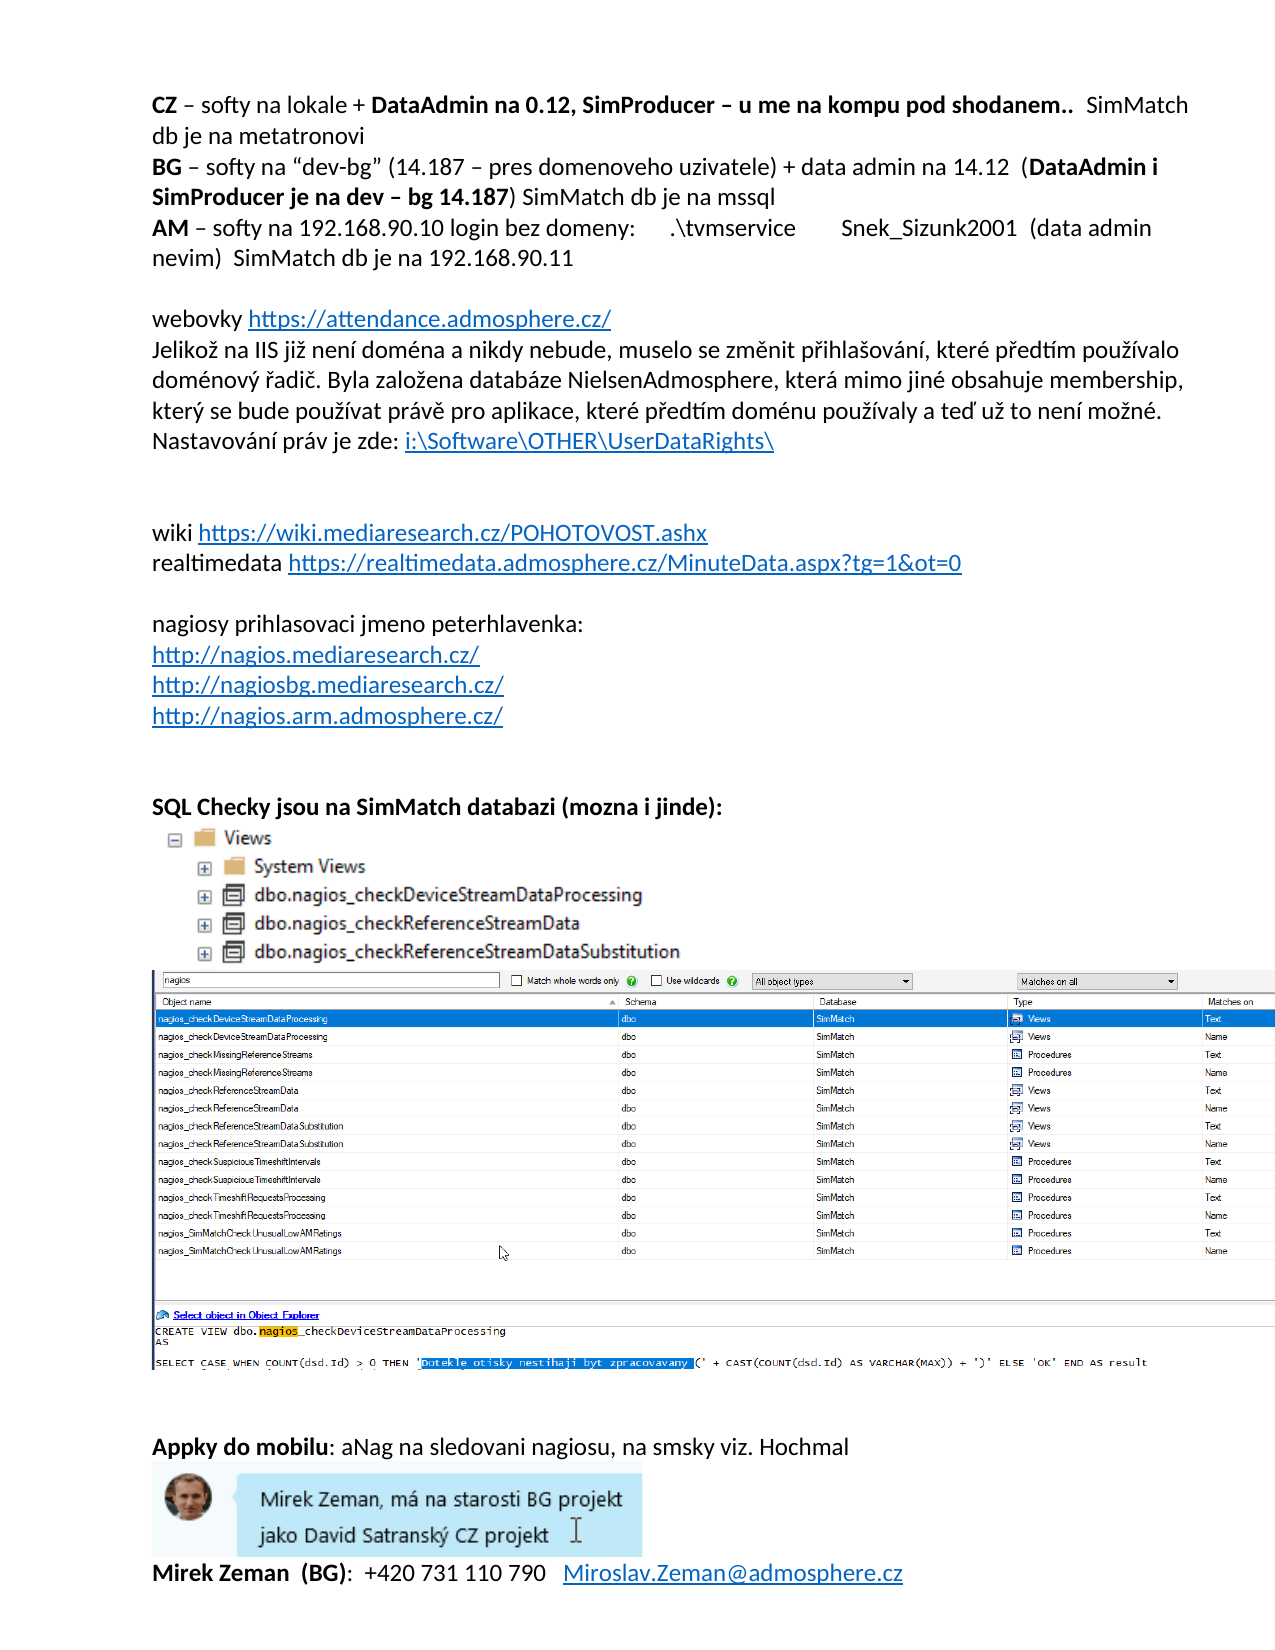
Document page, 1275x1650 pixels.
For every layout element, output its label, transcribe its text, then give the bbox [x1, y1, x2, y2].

text SQL Checky jsou na SimMatch databazi (mozna i jinde): [152, 792, 1216, 822]
text Appky do mobilu: aNag na sledovani nagiosu, na smsky viz. Hochmal [152, 1431, 1216, 1462]
text AM – softy na 192.168.90.10 login bez domeny: .\tvmservice Snek_Sizunk2001 (data admin nevim) SimMatch db je na 192.168.90.11 [152, 212, 1216, 273]
text BG – softy na “dev-bg” (14.187 – pres domenoveho uzivatele) + data admin na 14.12 (DataAdmin i SimProducer je na dev – bg 14.187) SimMatch db je na mssql [152, 151, 1216, 212]
text Jelikož na IIS již není doména a nikdy nebude, muselo se změnit přihlašování, které předtím používalo doménový řadič. Byla založena databáze NielsenAdmosphere, která mimo jiné obsahuje membership, který se bude používat právě pro aplikace, které předtím doménu používaly a teď už to není možné. [152, 334, 1216, 425]
text CZ – softy na lokale + DataAdmin na 0.12, SimProducer – u me na kompu pod shodanem.. SimMatch db je na metatronovi [152, 89, 1216, 151]
text realtimedata https://realtimedata.admosphere.cz/MinuteData.aspx?tg=1&ot=0 [152, 547, 1216, 578]
text http://nagios.mediaresearch.cz/ [152, 639, 1216, 669]
text http://nagios.arm.admosphere.cz/ [152, 700, 1216, 731]
text webovky https://attendance.admosphere.cz/ [152, 303, 1216, 334]
text http://nagiosbg.mediaresearch.cz/ [152, 669, 1216, 700]
text nagiosy prihlasovaci jmeno peterhlavenka: [152, 608, 1216, 639]
picture [151, 822, 1275, 1370]
picture [151, 1461, 643, 1557]
text wiki https://wiki.mediaresearch.cz/POHOTOVOST.ashx [152, 517, 1216, 547]
text Mirek Zeman (BG): +420 731 110 790 Miroslav.Zeman@admosphere.cz [152, 1557, 1216, 1587]
text Nastavování práv je zde: i:\Software\OTHER\UserDataRights\ [152, 425, 1216, 456]
